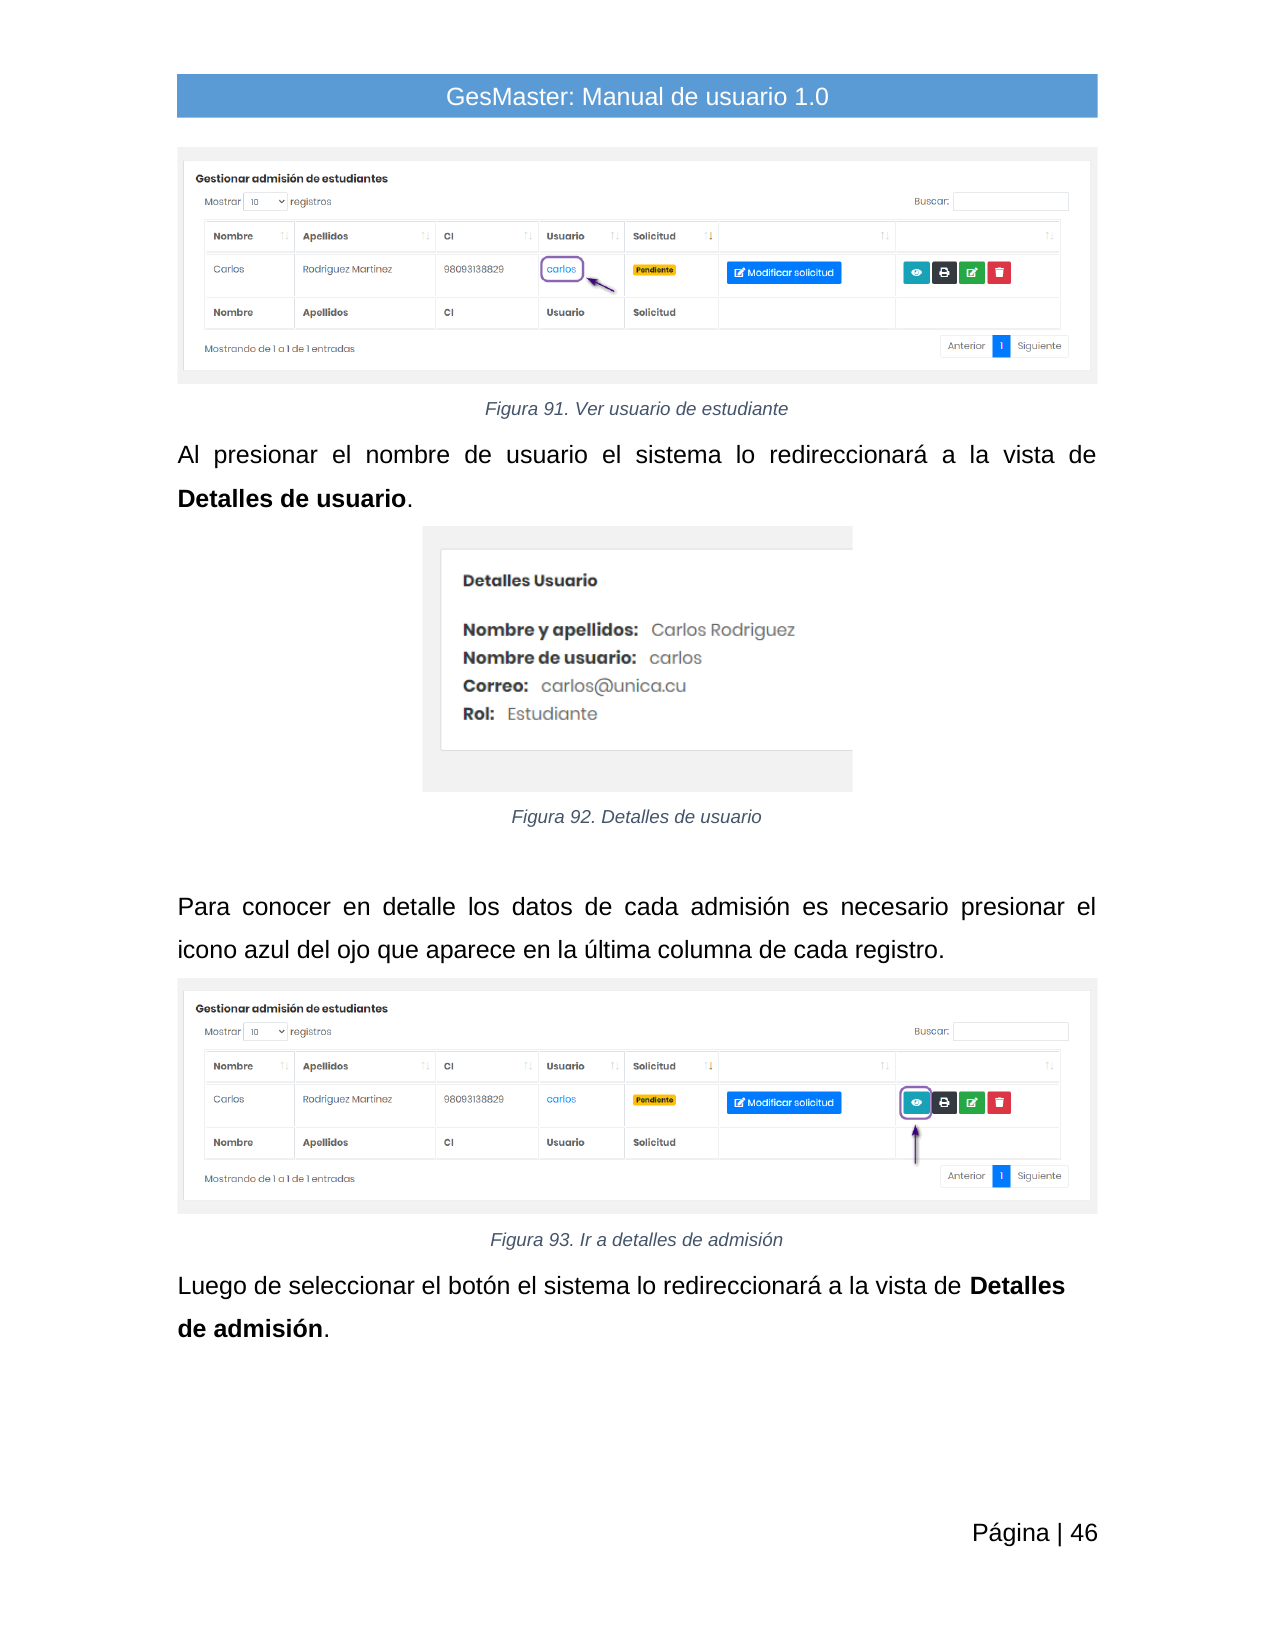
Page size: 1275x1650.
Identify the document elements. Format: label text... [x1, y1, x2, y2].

text Al presionar el nombre de usuario el sistema lo redireccionará a la vista de Detalles de usuario. [177, 440, 1098, 512]
picture [422, 526, 853, 792]
text Figura 93. Ir a detalles de admisión [177, 1228, 1098, 1250]
picture [177, 147, 1098, 384]
text Figura 92. Detalles de usuario [177, 806, 1098, 828]
text Para conocer en detalle los datos de cada admisión es necesario presionar el icono azul del ojo que aparece en la última columna de cada registro. [177, 892, 1098, 964]
picture [177, 978, 1098, 1214]
text Luego de seleccionar el botón el sistema lo redireccionará a la vista de Detalles de admisión. [177, 1271, 1098, 1343]
text Figura 91. Ver usuario de estudiante [177, 398, 1098, 419]
